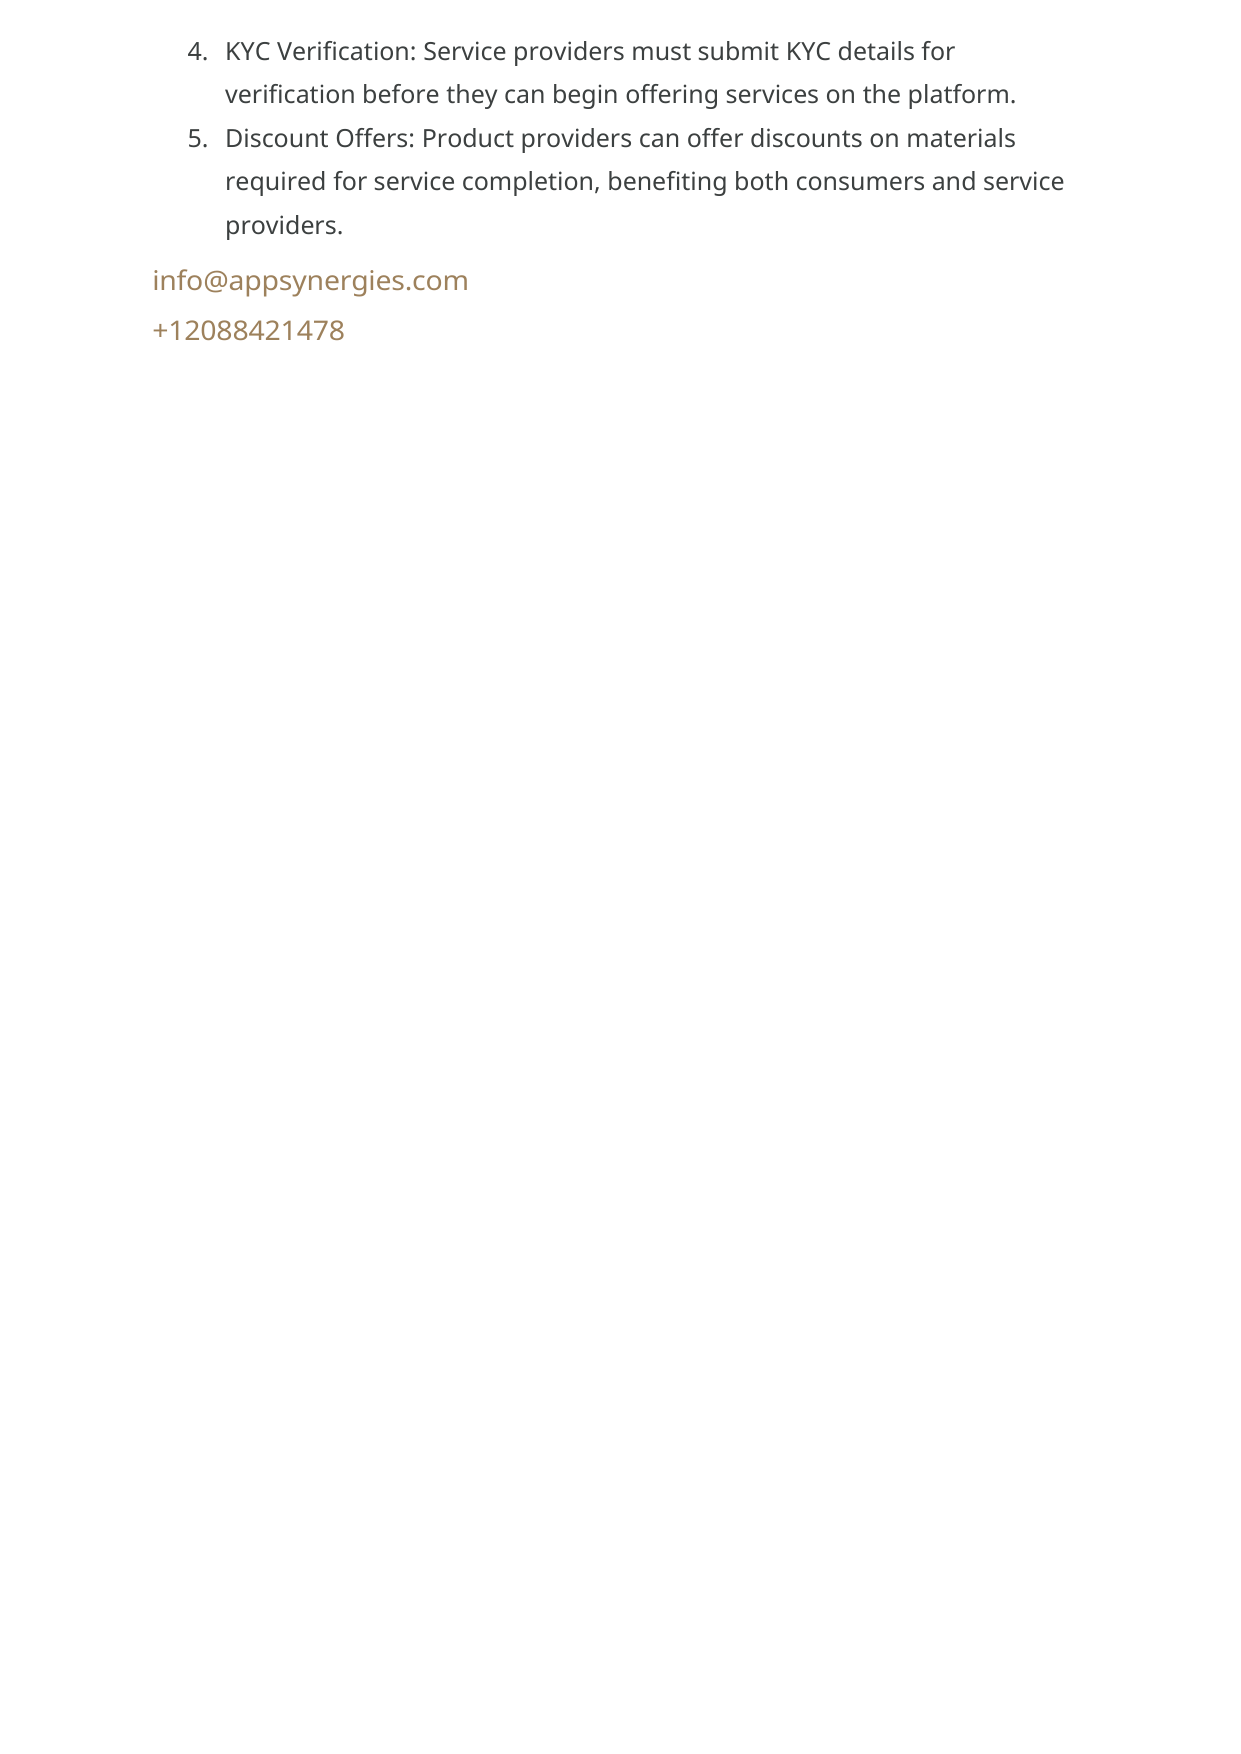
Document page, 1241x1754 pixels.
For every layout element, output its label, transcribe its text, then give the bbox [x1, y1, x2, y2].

text info@appsynergies.com [152, 262, 1240, 298]
text +12088421478 [152, 312, 1240, 349]
list Discount Offers: Product providers can offer discounts on materials required for service completion, benefiting both consumers and service providers. [187, 120, 1123, 242]
list KYC Verification: Service providers must submit KYC details for verification before they can begin offering services on the platform. [187, 33, 1071, 111]
